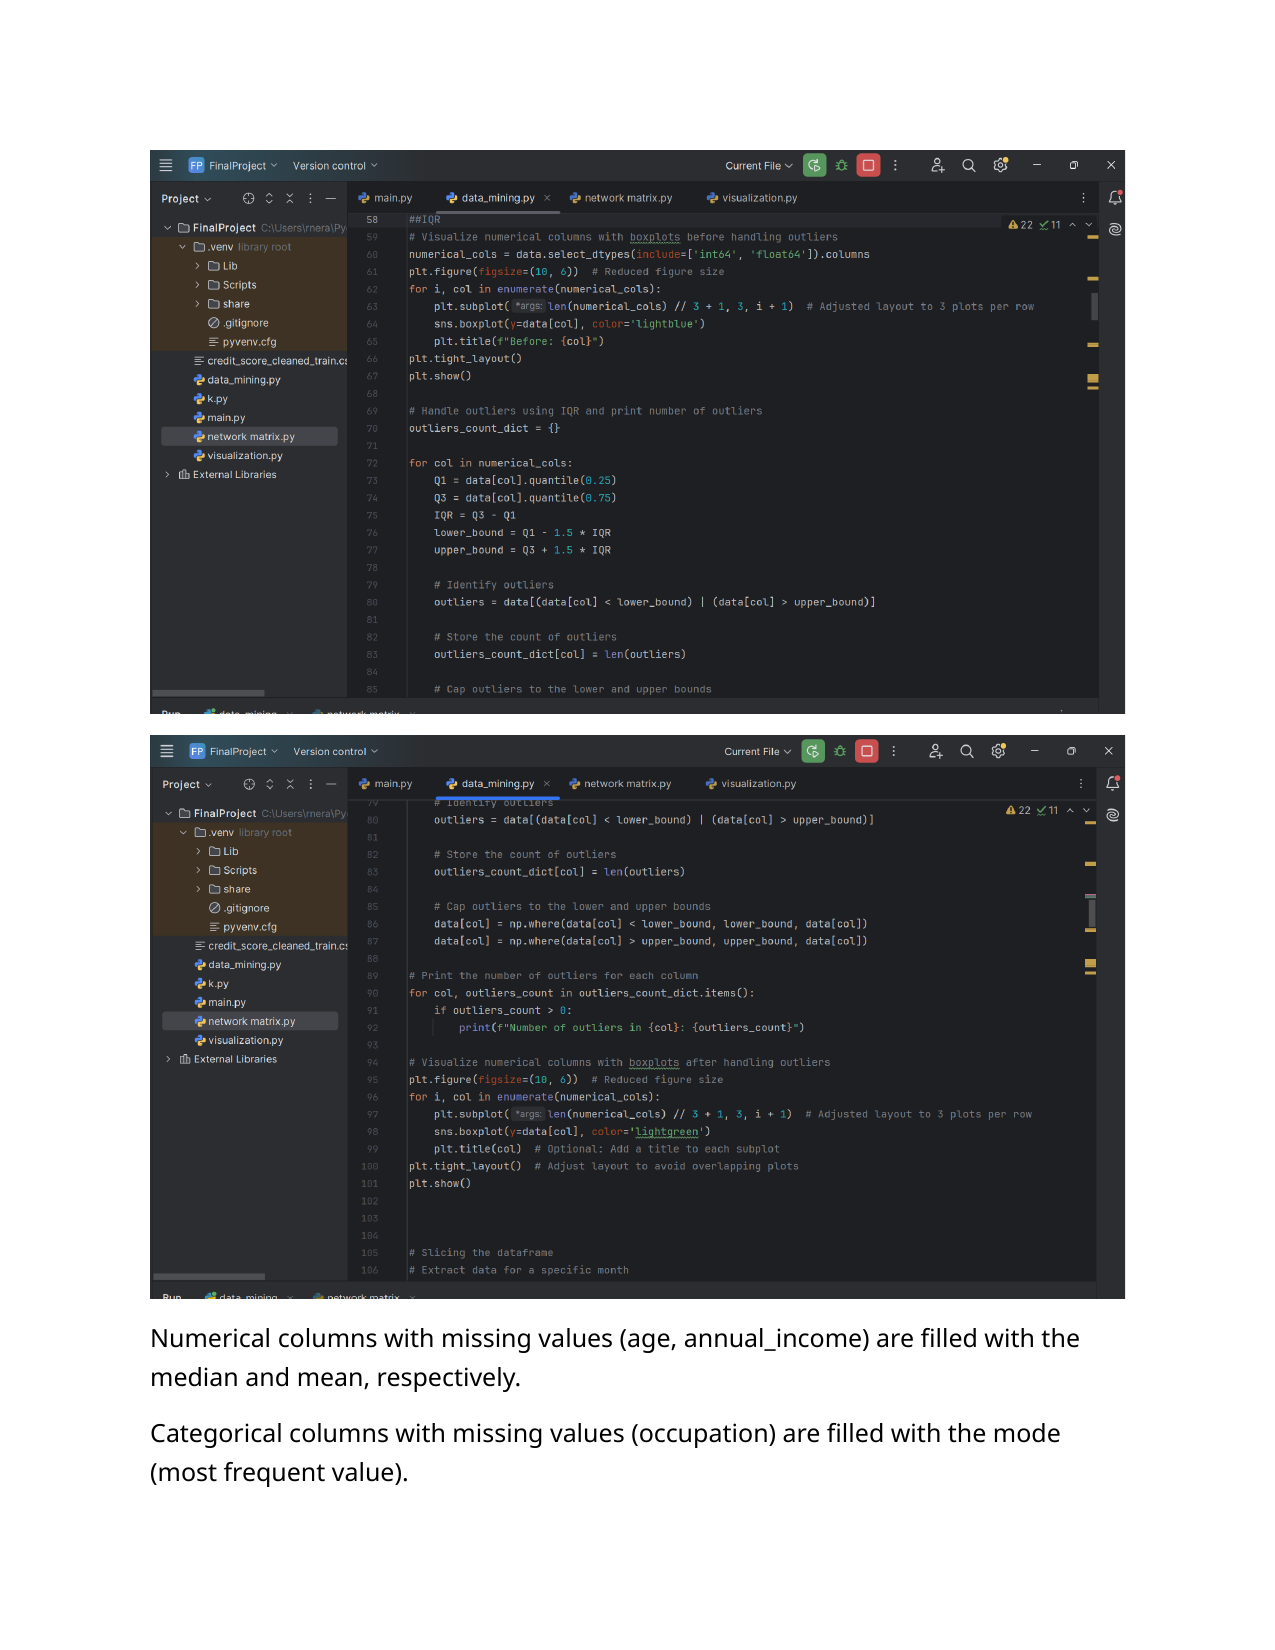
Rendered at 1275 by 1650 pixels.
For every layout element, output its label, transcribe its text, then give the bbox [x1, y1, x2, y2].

text Categorical columns with missing values (occupation) are filled with the mode (most frequent value). [150, 1416, 1125, 1489]
picture [150, 150, 1125, 714]
picture [150, 735, 1125, 1299]
text Numerical columns with missing values (age, annual_income) are filled with the median and mean, respectively. [150, 1321, 1125, 1394]
